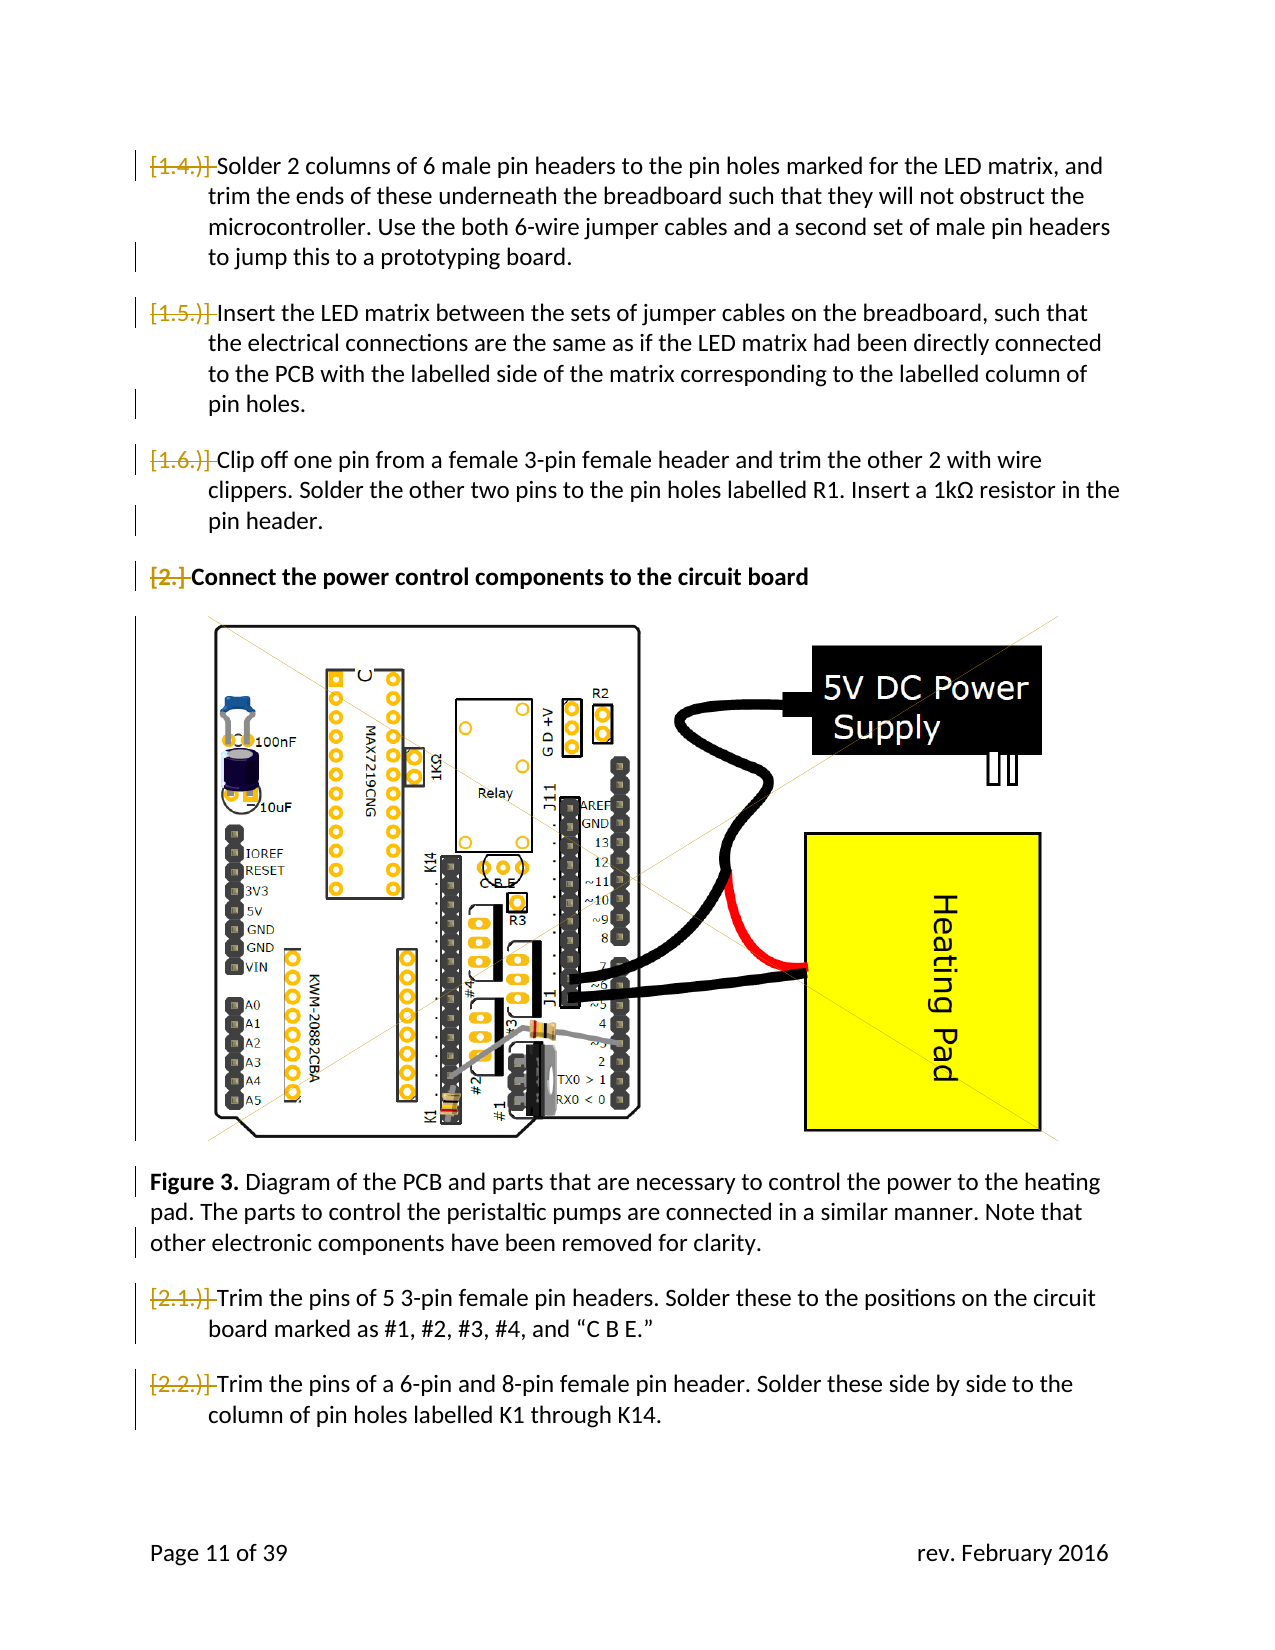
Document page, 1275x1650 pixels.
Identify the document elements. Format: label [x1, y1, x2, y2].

picture [210, 616, 1056, 877]
picture [208, 880, 1058, 1142]
picture [635, 617, 1059, 1140]
picture [207, 617, 631, 1140]
